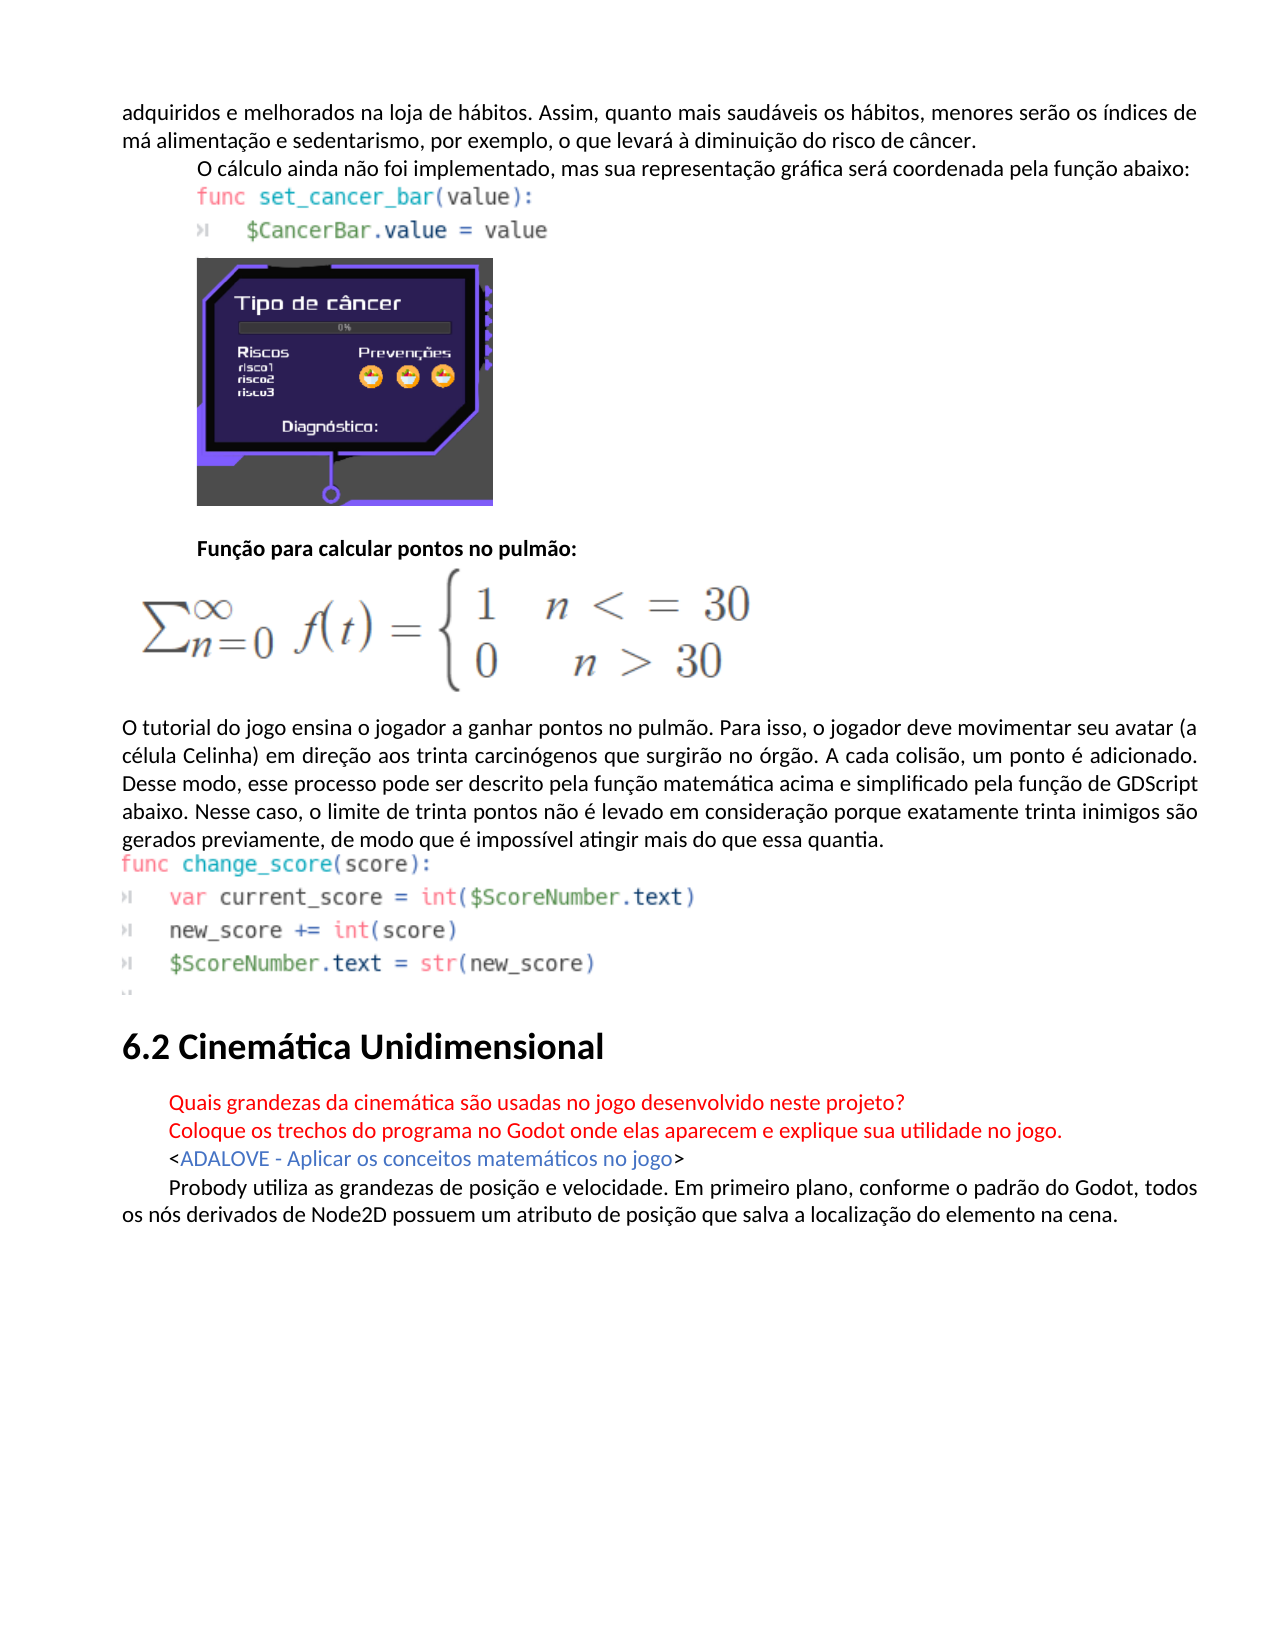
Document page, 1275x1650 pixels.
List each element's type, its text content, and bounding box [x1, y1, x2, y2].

text <ADALOVE - Aplicar os conceitos matemáticos no jogo> [122, 1144, 1200, 1173]
picture [121, 561, 775, 714]
subtitle 6.2 Cinemática Unidimensional [122, 1023, 1200, 1069]
picture [121, 853, 708, 995]
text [122, 98, 1200, 154]
text O tutorial do jogo ensina o jogador a ganhar pontos no pulmão. Para isso, o jogador deve movimentar seu avatar (a célula Celinha) em direção aos trinta carcinógenos que surgirão no órgão. A cada colisão, um ponto é adicionado. Desse modo, esse processo pode ser descrito pela função matemática acima e simplificado pela função de GDScript abaixo. Nesse caso, o limite de trinta pontos não é levado em consideração porque exatamente trinta inimigos são gerados previamente, de modo que é impossível atingir mais do que essa quantia. [122, 713, 1200, 853]
text Coloque os trechos do programa no Godot onde elas aparecem e explique sua utilidade no jogo. [122, 1117, 1200, 1144]
text Quais grandezas da cinemática são usadas no jogo desenvolvido neste projeto? [122, 1088, 1200, 1117]
text Probody utiliza as grandezas de posição e velocidade. Em primeiro plano, conforme o padrão do Godot, todos os nós derivados de Node2D possuem um atributo de posição que salva a localização do elemento na cena. [122, 1173, 1200, 1229]
picture [196, 181, 563, 506]
text O cálculo ainda não foi implementado, mas sua representação gráfica será coordenada pela função abaixo: [122, 154, 1200, 182]
text Função para calcular pontos no pulmão: [122, 534, 1200, 562]
